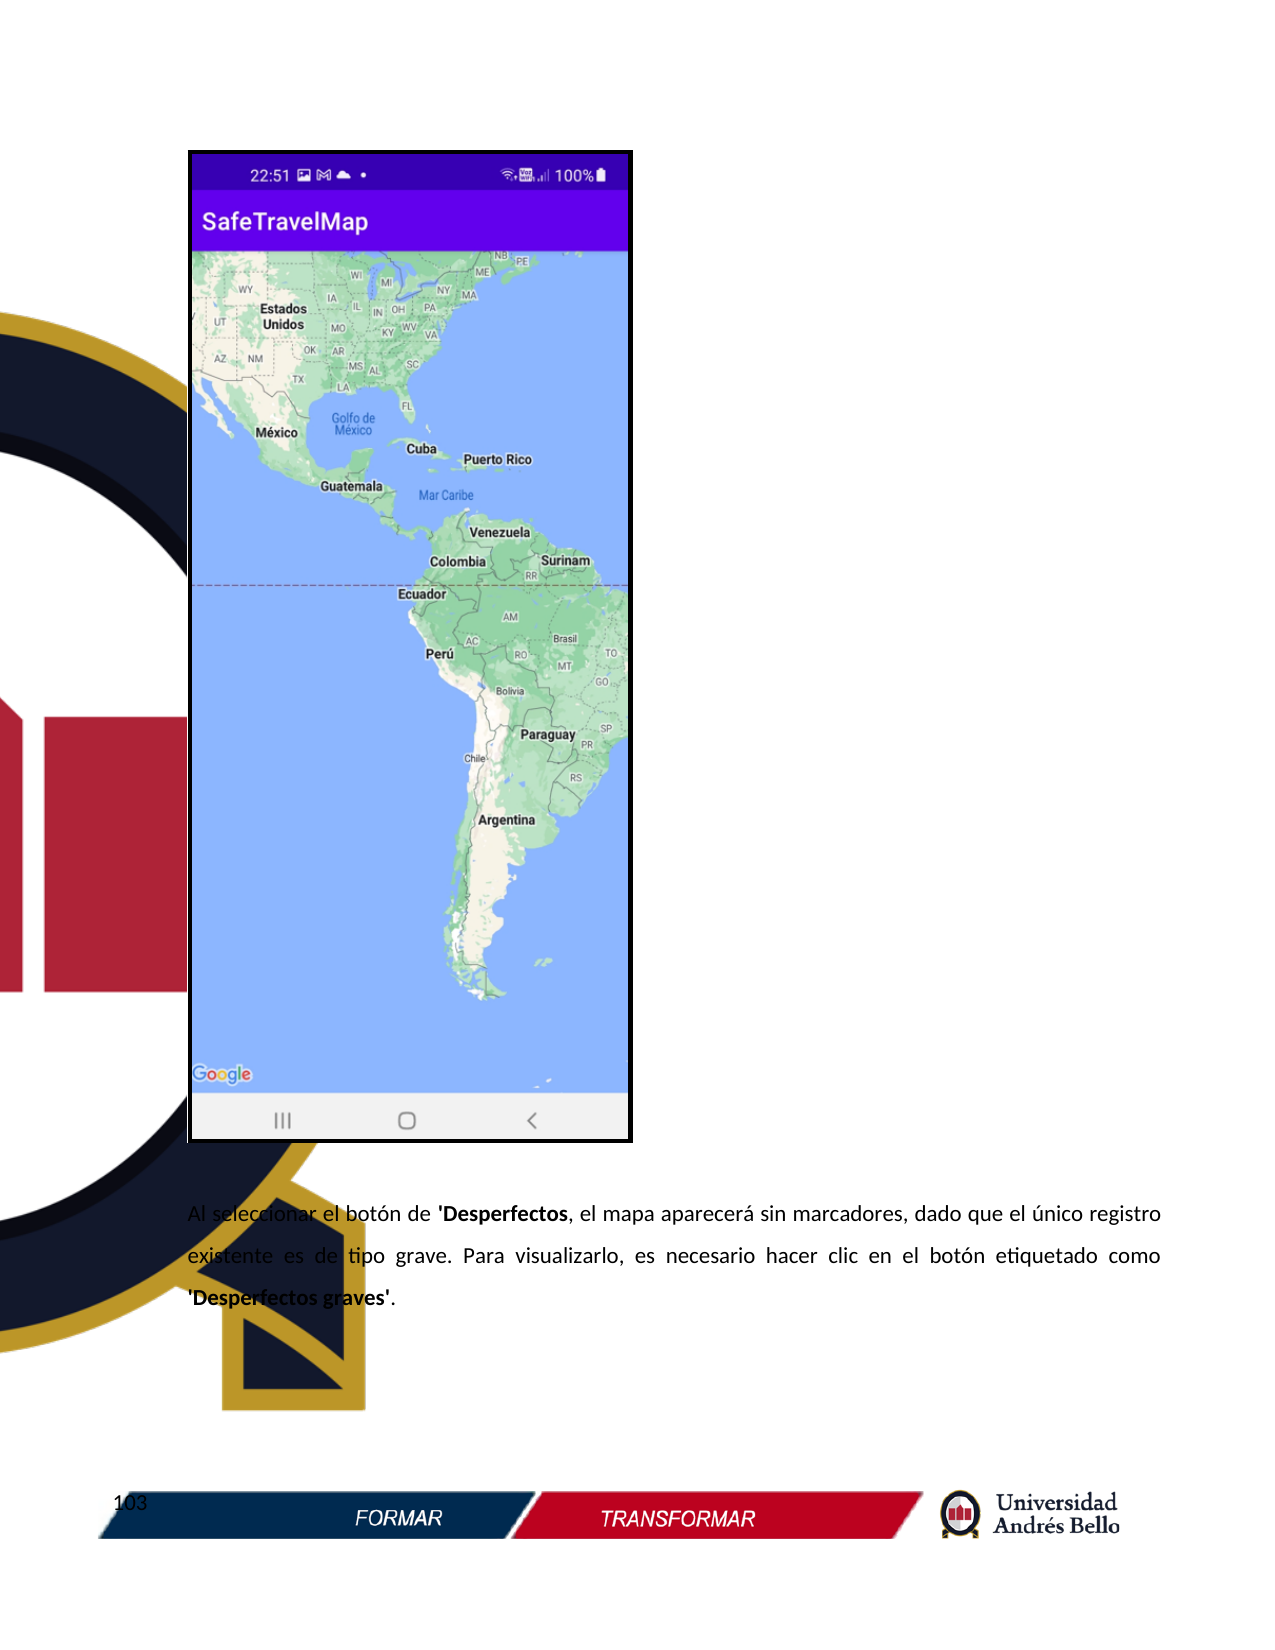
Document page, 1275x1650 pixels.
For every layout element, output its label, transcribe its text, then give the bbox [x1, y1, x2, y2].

picture [192, 154, 628, 1139]
text Al seleccionar el botón de 'Desperfectos, el mapa aparecerá sin marcadores, dado que el único registro existente es de tipo grave. Para visualizarlo, es necesario hacer clic en el botón etiquetado como 'Desperfectos graves'. [187, 1199, 1162, 1311]
picture [0, 299, 422, 1423]
picture [97, 1489, 1120, 1539]
